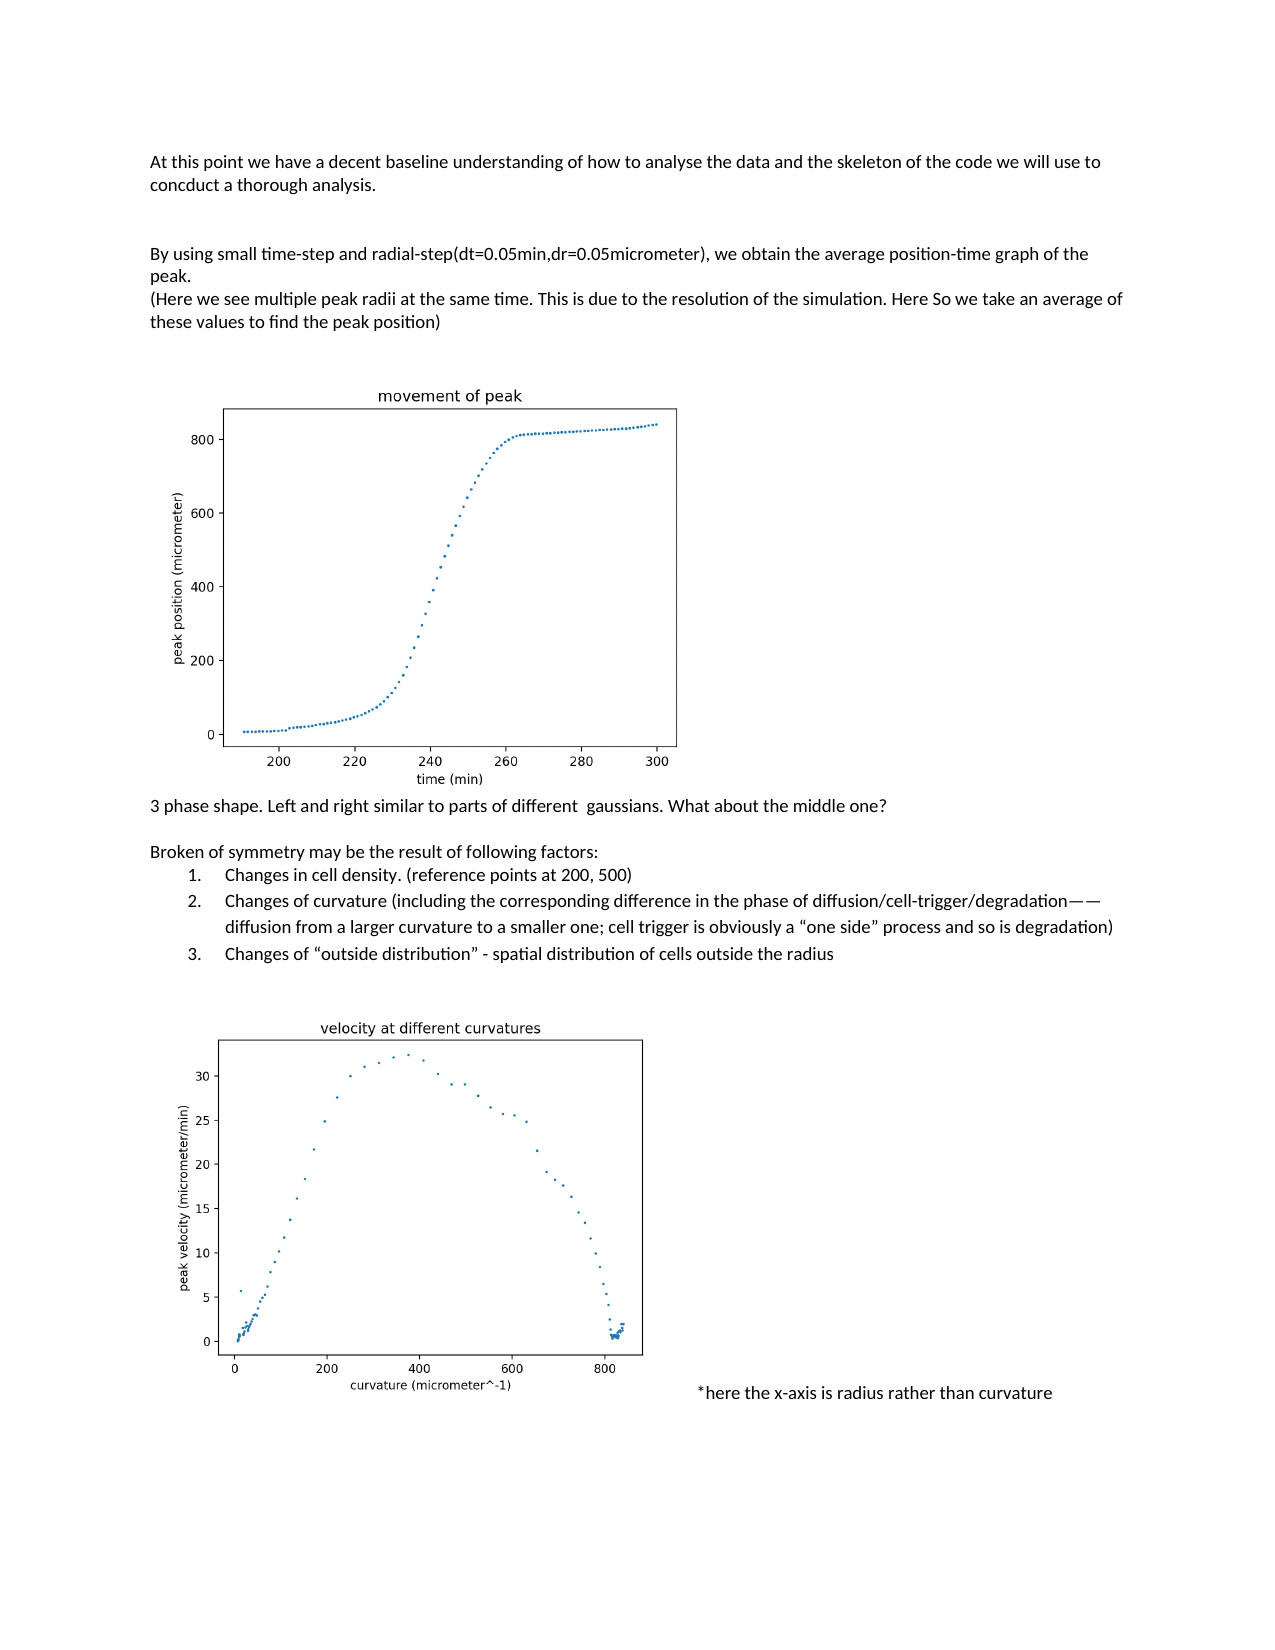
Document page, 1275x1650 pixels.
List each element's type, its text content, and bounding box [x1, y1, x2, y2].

list Changes in cell density. (reference points at 200, 500) [187, 863, 1125, 886]
text At this point we have a decent baseline understanding of how to analyse the data and the skeleton of the code we will use to concduct a thorough analysis. [150, 150, 1125, 196]
picture [150, 356, 734, 795]
list Changes of “outside distribution” - spatial distribution of cells outside the radius [187, 942, 1125, 965]
list Changes of curvature (including the corresponding difference in the phase of diffusion/cell-trigger/degradation——diffusion from a larger curvature to a smaller one; cell trigger is obviously a “one side” process and so is degradation) [187, 889, 1125, 939]
picture [150, 991, 697, 1400]
text Broken of symmetry may be the result of following factors: [150, 840, 1125, 863]
text 3 phase shape. Left and right similar to parts of different gaussians. What about the middle one? [150, 794, 1125, 817]
text (Here we see multiple peak radii at the same time. This is due to the resolution of the simulation. Here So we take an average of these values to find the peak position) [150, 287, 1125, 333]
text By using small time-step and radial-step(dt=0.05min,dr=0.05micrometer), we obtain the average position-time graph of the peak. [150, 242, 1125, 287]
